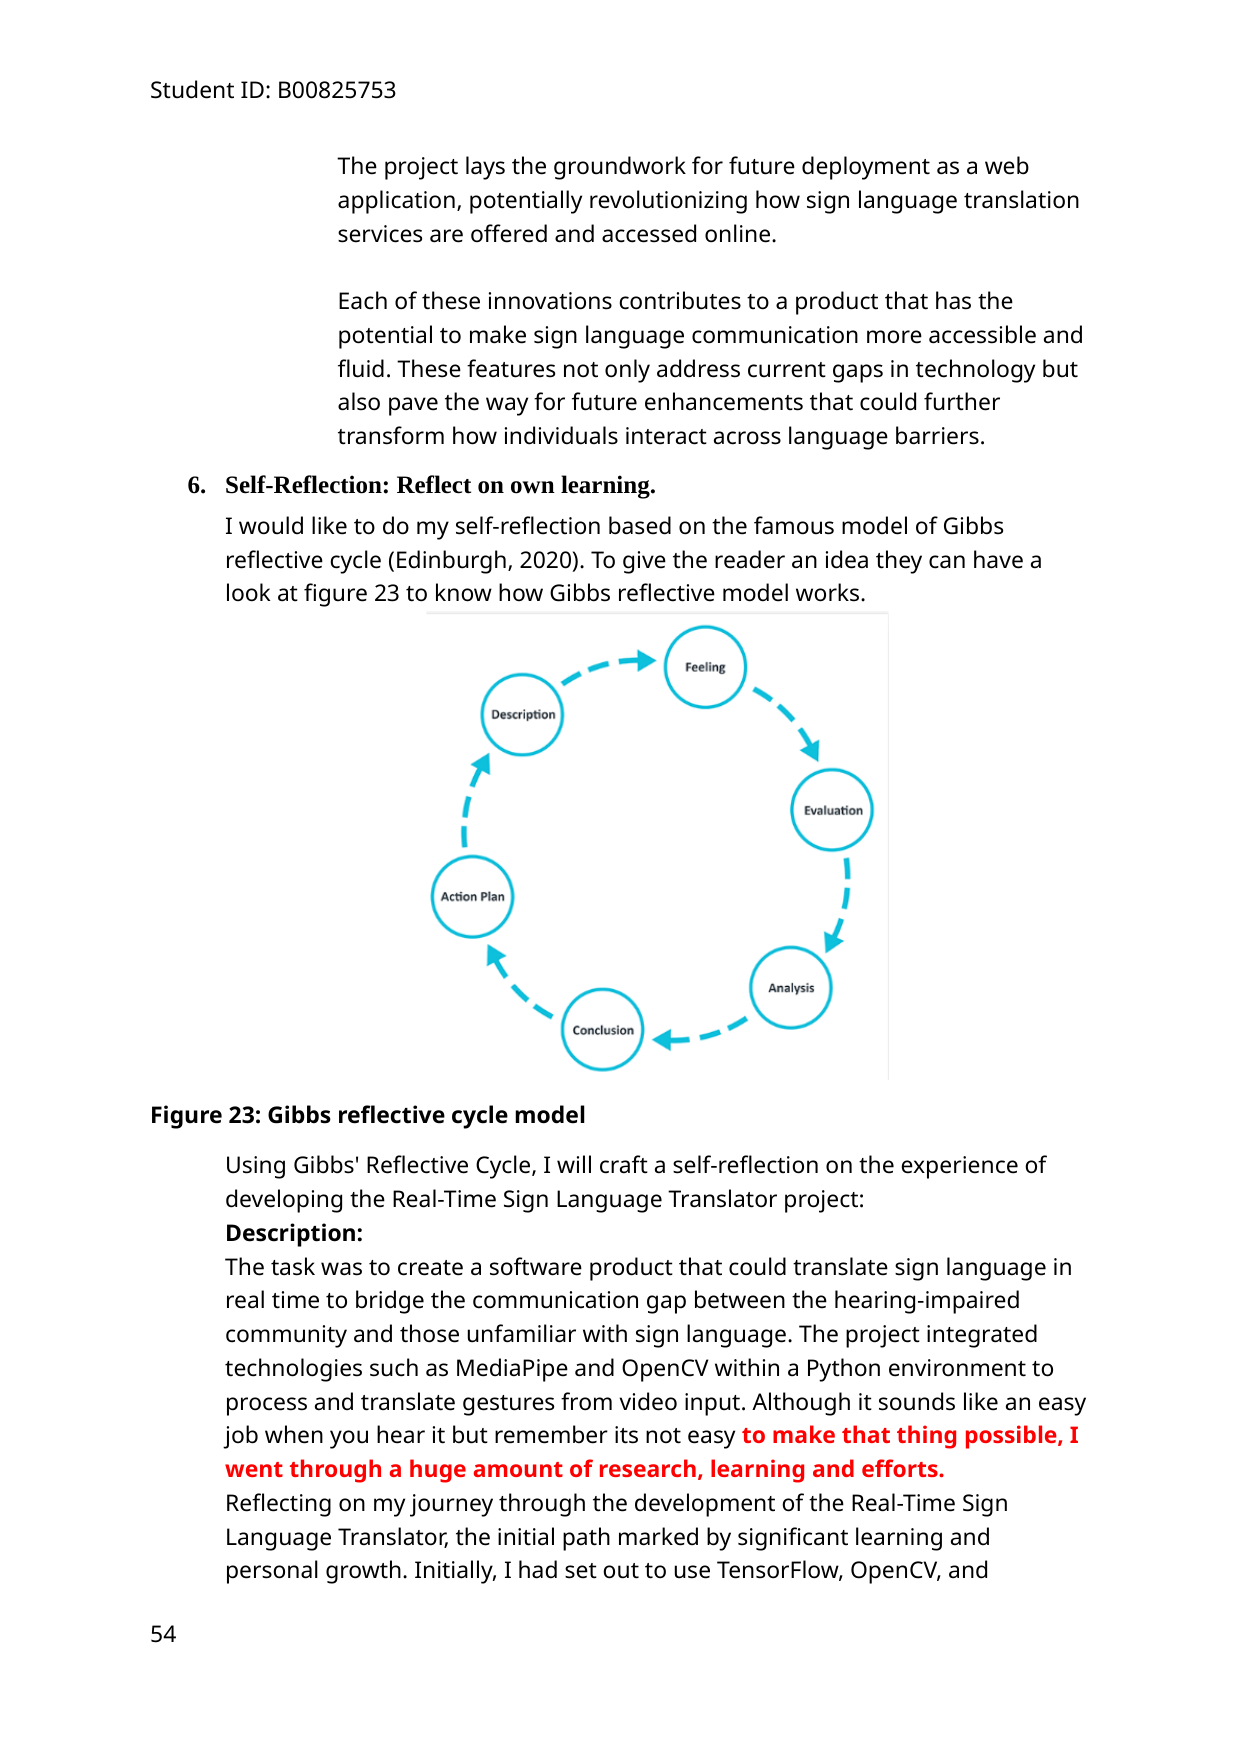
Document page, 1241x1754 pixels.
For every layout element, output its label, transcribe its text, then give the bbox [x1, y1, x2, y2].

list Each of these innovations contributes to a product that has the potential to make sign language communication more accessible and fluid. These features not only address current gaps in technology but also pave the way for future enhancements that could further transform how individuals interact across language barriers. [337, 285, 1090, 451]
list The project lays the groundwork for future deployment as a web application, potentially revolutionizing how sign language translation services are offered and accessed online. [337, 150, 1090, 249]
list Using Gibbs' Reflective Cycle, I will craft a self-reflection on the experience of developing the Real-Time Sign Language Translator project: [225, 1149, 1090, 1214]
text Self-Reflection: Reflect on own learning. [187, 470, 1090, 499]
list I would like to do my self-reflection based on the famous model of Gibbs reflective cycle . To give the reader an idea they can have a look at figure 23 to know how Gibbs reflective model works. [225, 510, 1090, 608]
text Figure 23: Gibbs reflective cycle model [150, 1099, 1090, 1130]
picture [426, 611, 889, 1080]
list The task was to create a software product that could translate sign language in real time to bridge the communication gap between the hearing-impaired community and those unfamiliar with sign language. The project integrated technologies such as MediaPipe and OpenCV within a Python environment to process and translate gestures from video input. Although it sounds like an easy job when you hear it but remember its not easy to make that thing possible, I went through a huge amount of research, learning and efforts. [225, 1251, 1090, 1484]
list Description: [225, 1217, 1090, 1248]
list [225, 1487, 1090, 1586]
